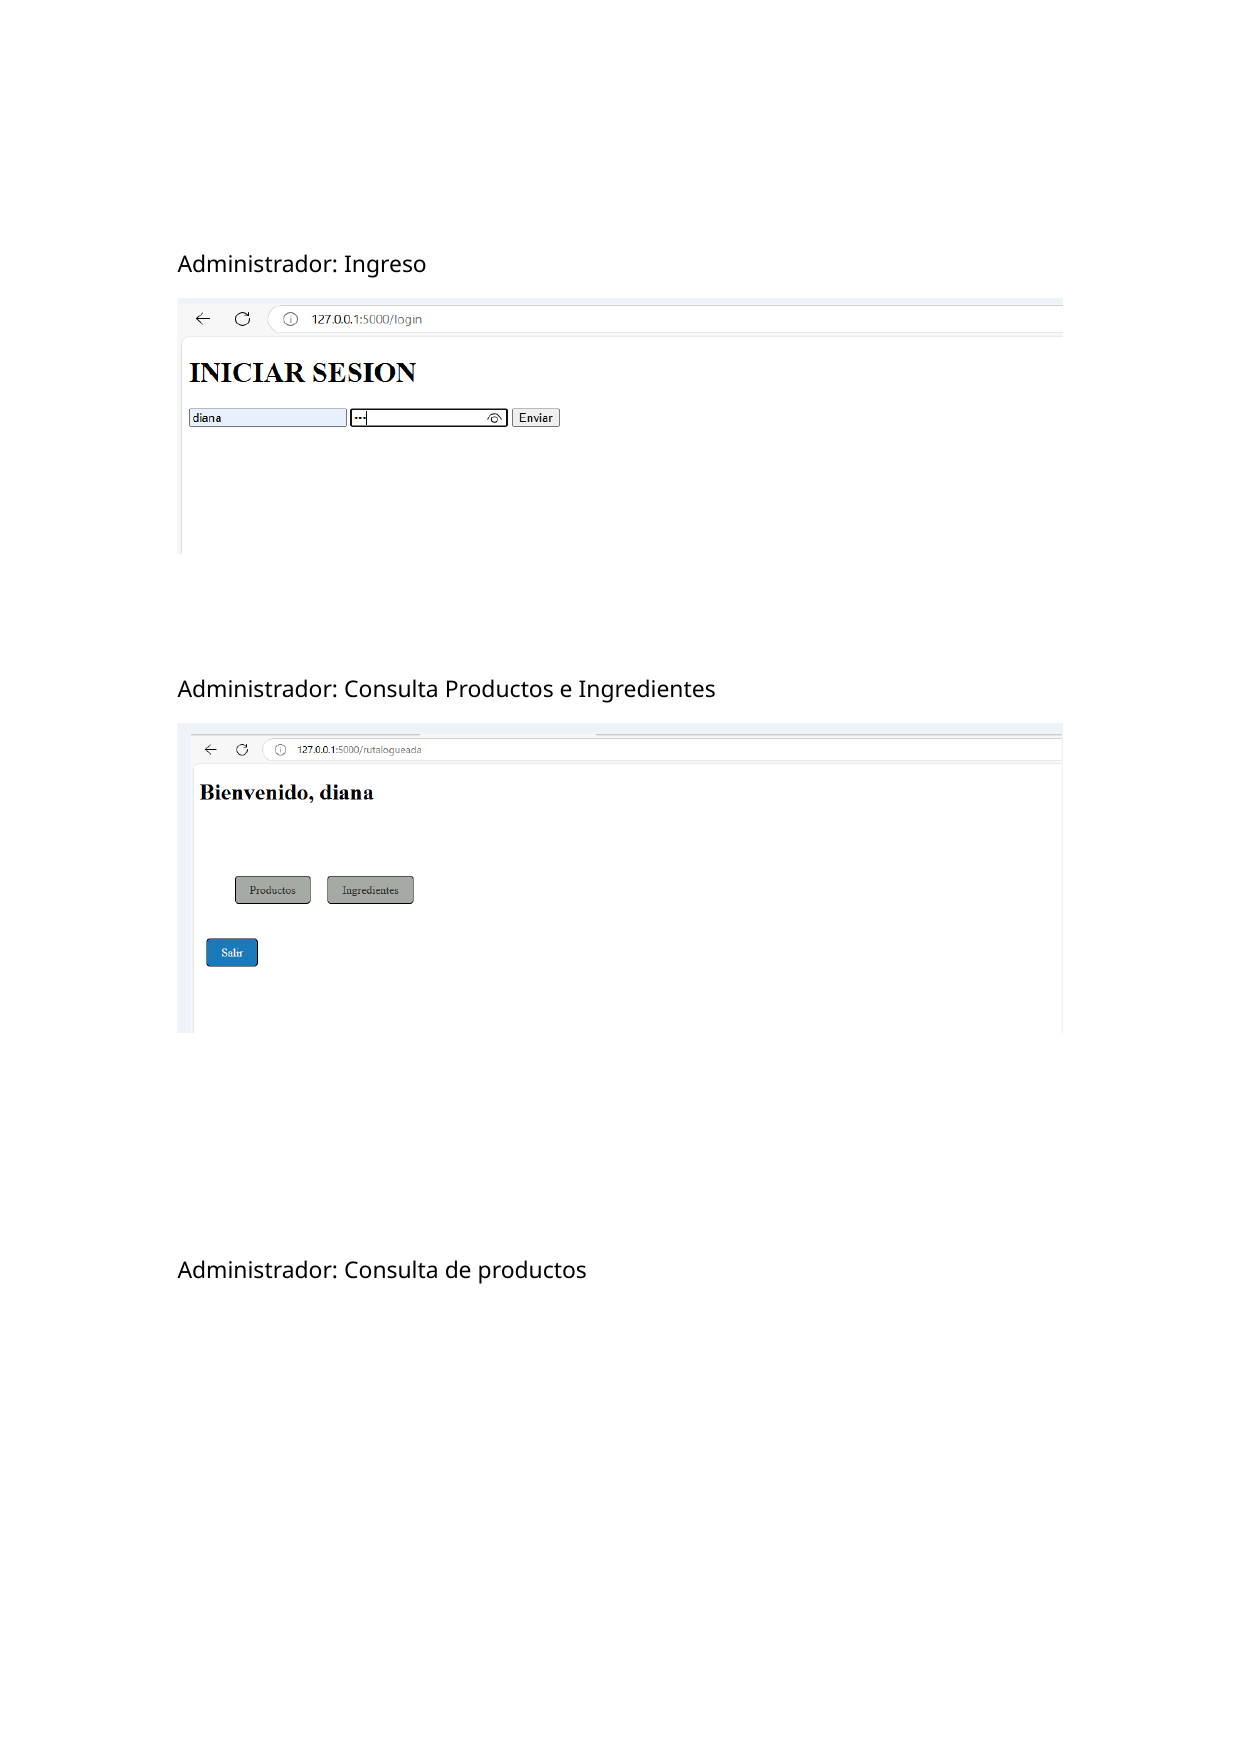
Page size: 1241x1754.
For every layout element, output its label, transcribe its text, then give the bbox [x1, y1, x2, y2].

text Administrador: Consulta Productos e Ingredientes [177, 673, 1063, 705]
text Administrador: Consulta de productos [177, 1254, 1063, 1285]
text Administrador: Ingreso [177, 248, 1063, 280]
picture [177, 298, 1063, 554]
picture [177, 723, 1063, 1033]
